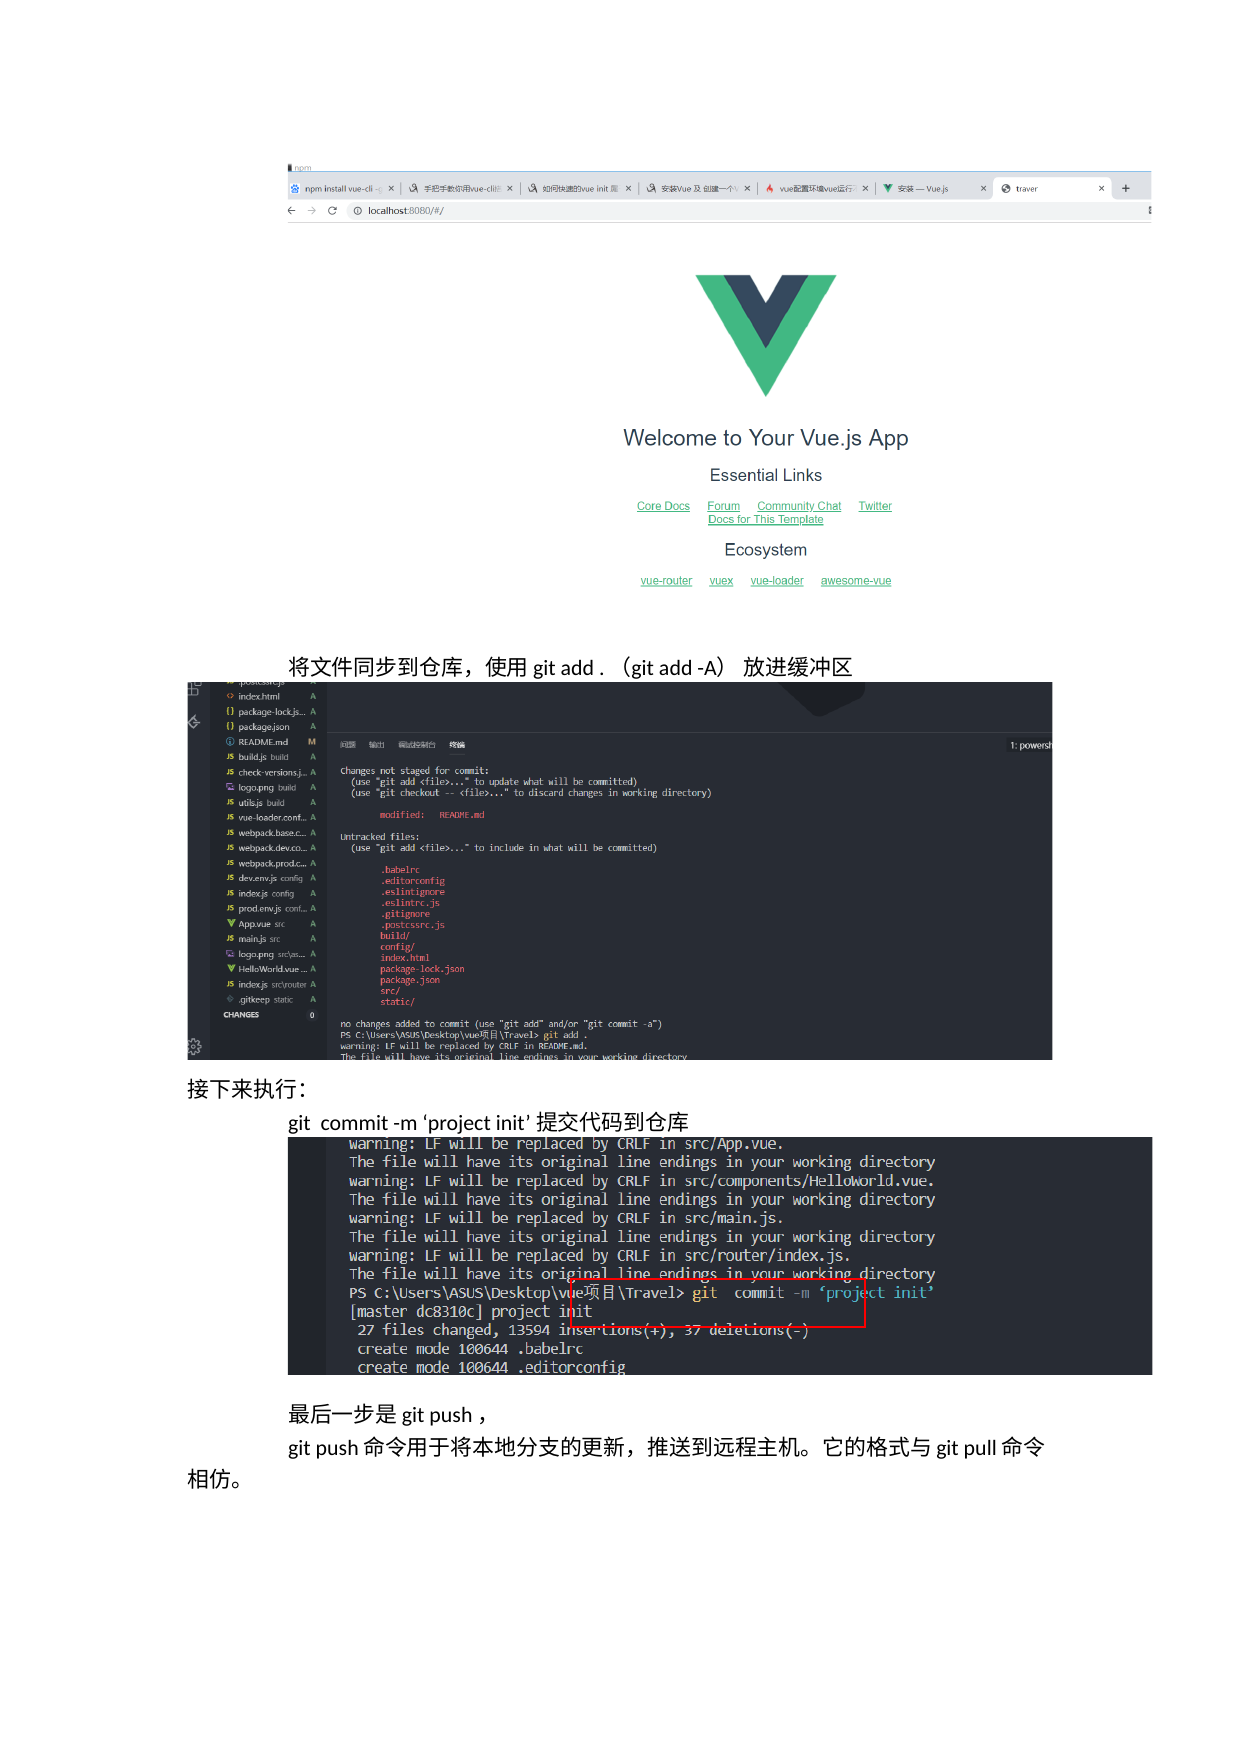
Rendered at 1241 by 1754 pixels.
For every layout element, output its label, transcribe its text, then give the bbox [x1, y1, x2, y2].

text git commit -m ‘project init’ 提交代码到仓库 [187, 1104, 1053, 1137]
picture [187, 682, 1053, 1060]
picture [287, 1137, 1153, 1375]
text 最后一步是git push ， [187, 1397, 1053, 1429]
text git push命令用于将本地分支的更新，推送到远程主机。它的格式与git pull命令相仿。 [187, 1429, 1053, 1494]
text 将文件同步到仓库，使用git add . （git add -A） 放进缓冲区 接下来执行： [187, 649, 1053, 682]
text 将文件同步到仓库，使用git add . （git add -A） 放进缓冲区 接下来执行： [187, 1060, 1053, 1104]
picture [287, 162, 1152, 634]
